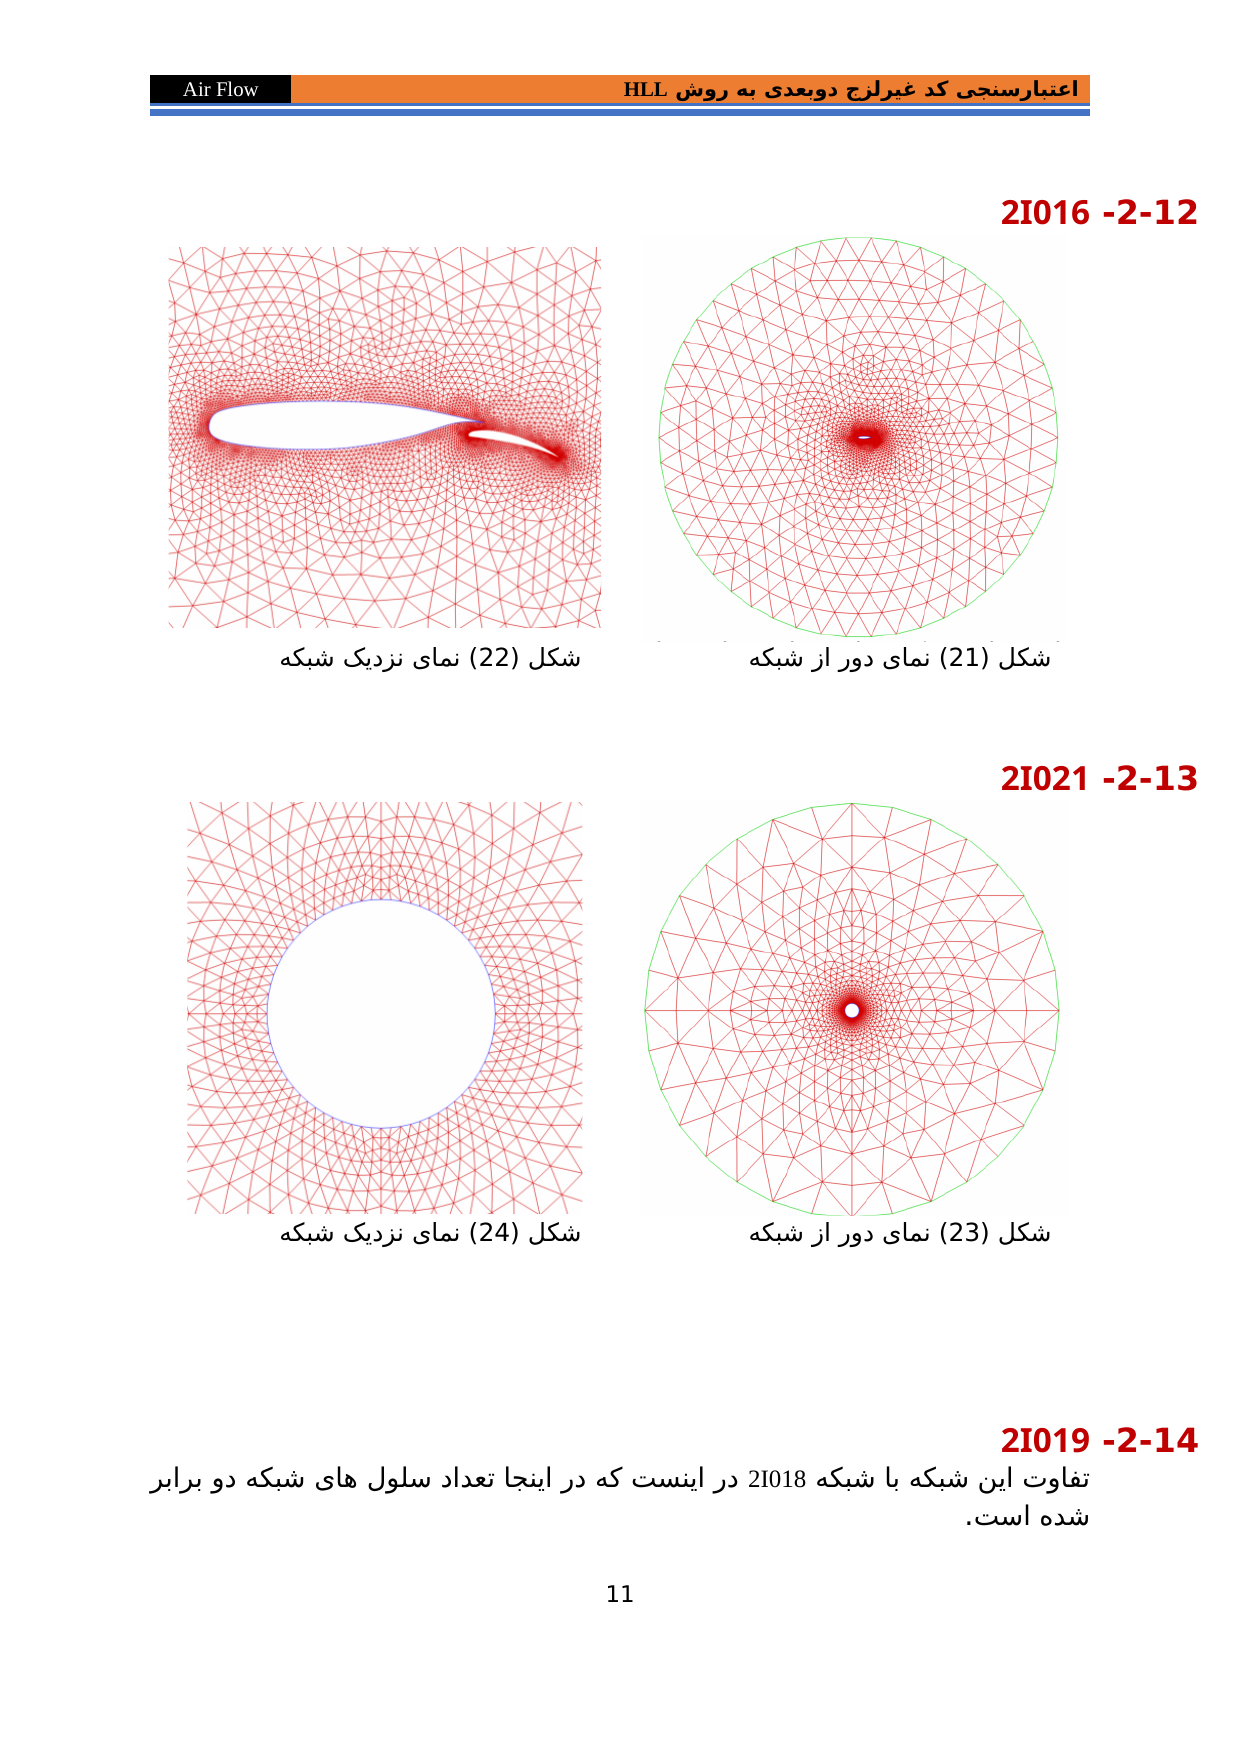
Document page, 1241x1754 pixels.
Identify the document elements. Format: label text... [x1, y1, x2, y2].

picture [641, 234, 1068, 642]
table_cell نمای دور از شبکه [620, 643, 1089, 709]
table_cell نمای نزدیک شبکه [150, 1218, 619, 1416]
picture [187, 802, 583, 1214]
table_header [150, 235, 619, 643]
subtitle 2I021 [150, 754, 1090, 800]
picture [168, 247, 602, 628]
table_header [150, 800, 619, 1218]
table_header [620, 235, 1089, 643]
subtitle 2I016 [150, 189, 1090, 234]
picture [639, 799, 1070, 1216]
table_header [620, 800, 1089, 1218]
table_cell نمای نزدیک شبکه [150, 643, 619, 709]
table_cell نمای دور از شبکه [620, 1218, 1089, 1416]
text تفاوت این شبکه با شبکه 2I018 در اینست که در اینجا تعداد سلول های شبکه دو برابر شده است. [150, 1462, 1090, 1532]
subtitle 2I019 [150, 1416, 1090, 1462]
